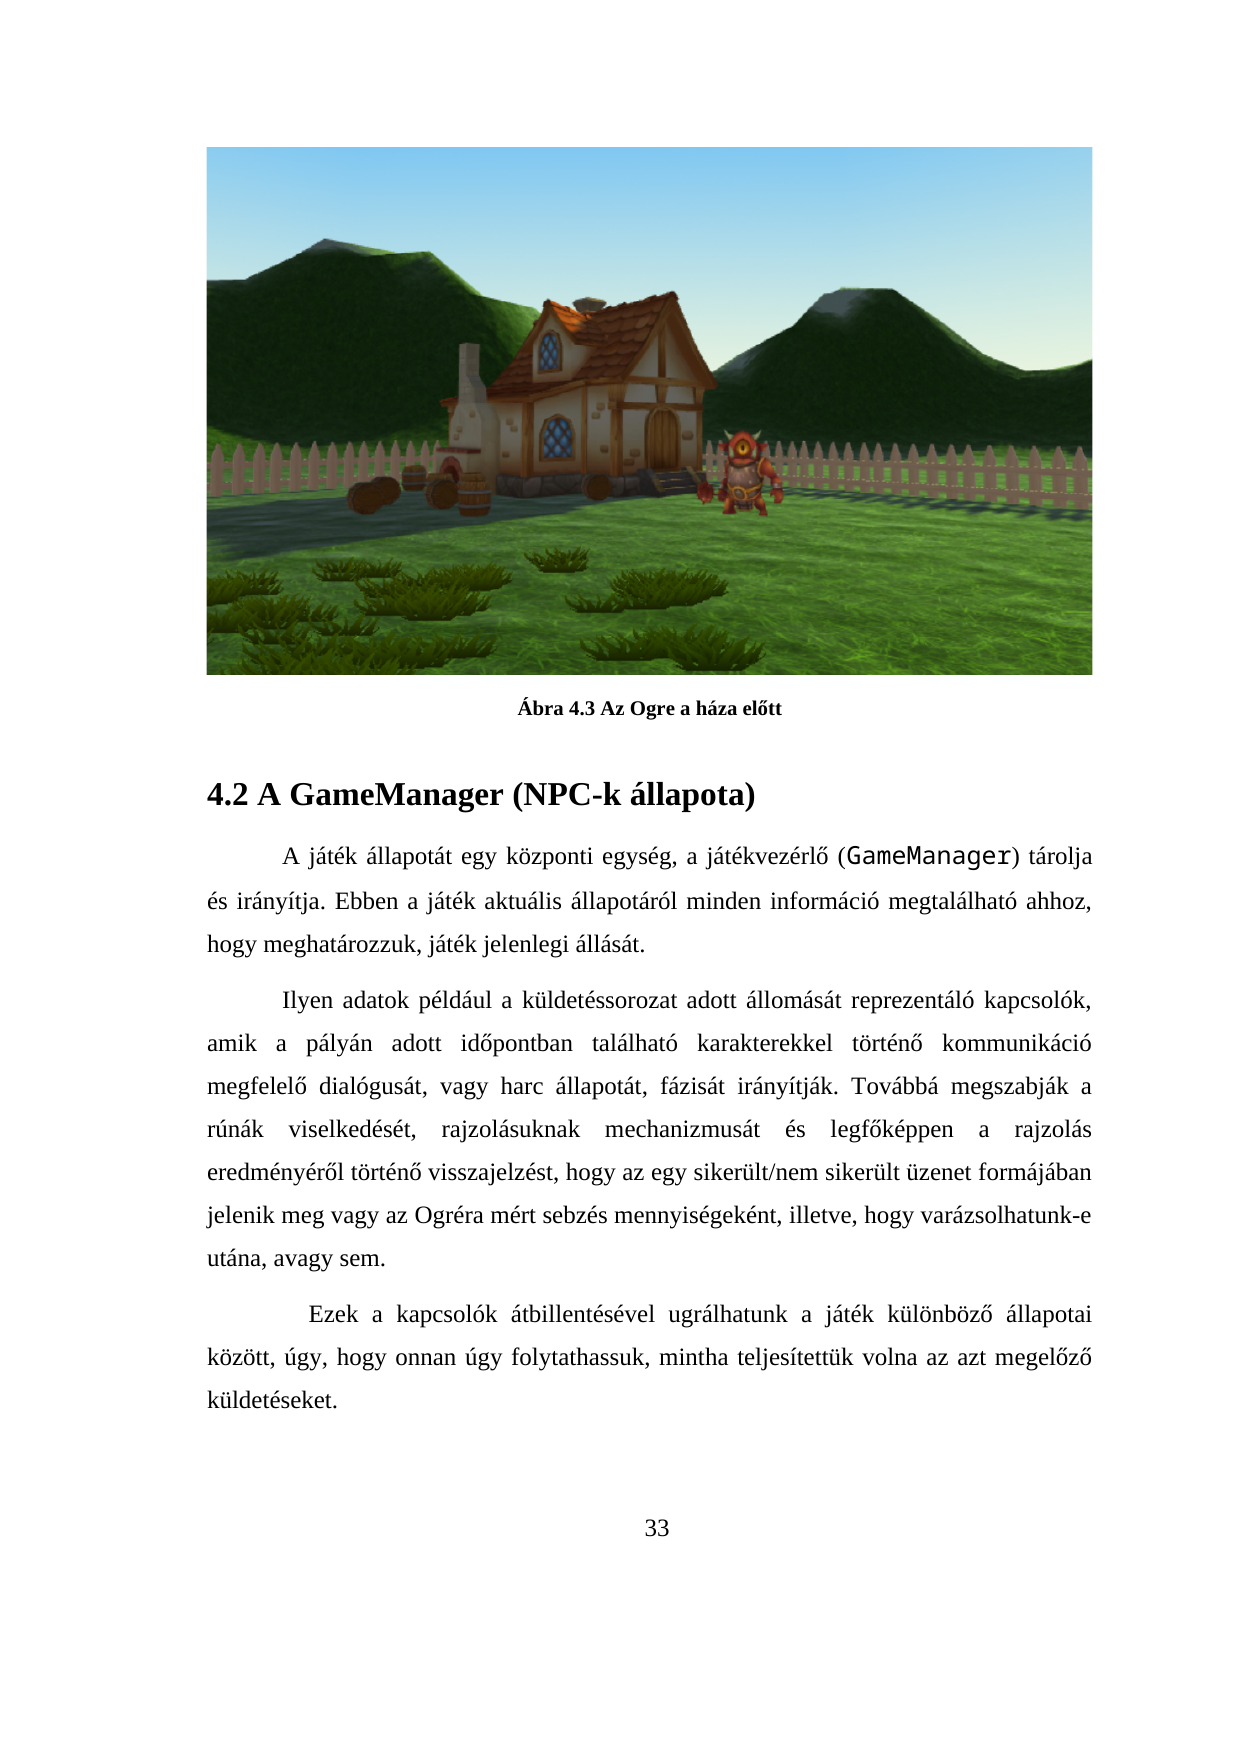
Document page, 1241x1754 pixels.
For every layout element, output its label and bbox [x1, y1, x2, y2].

picture [206, 147, 1093, 675]
